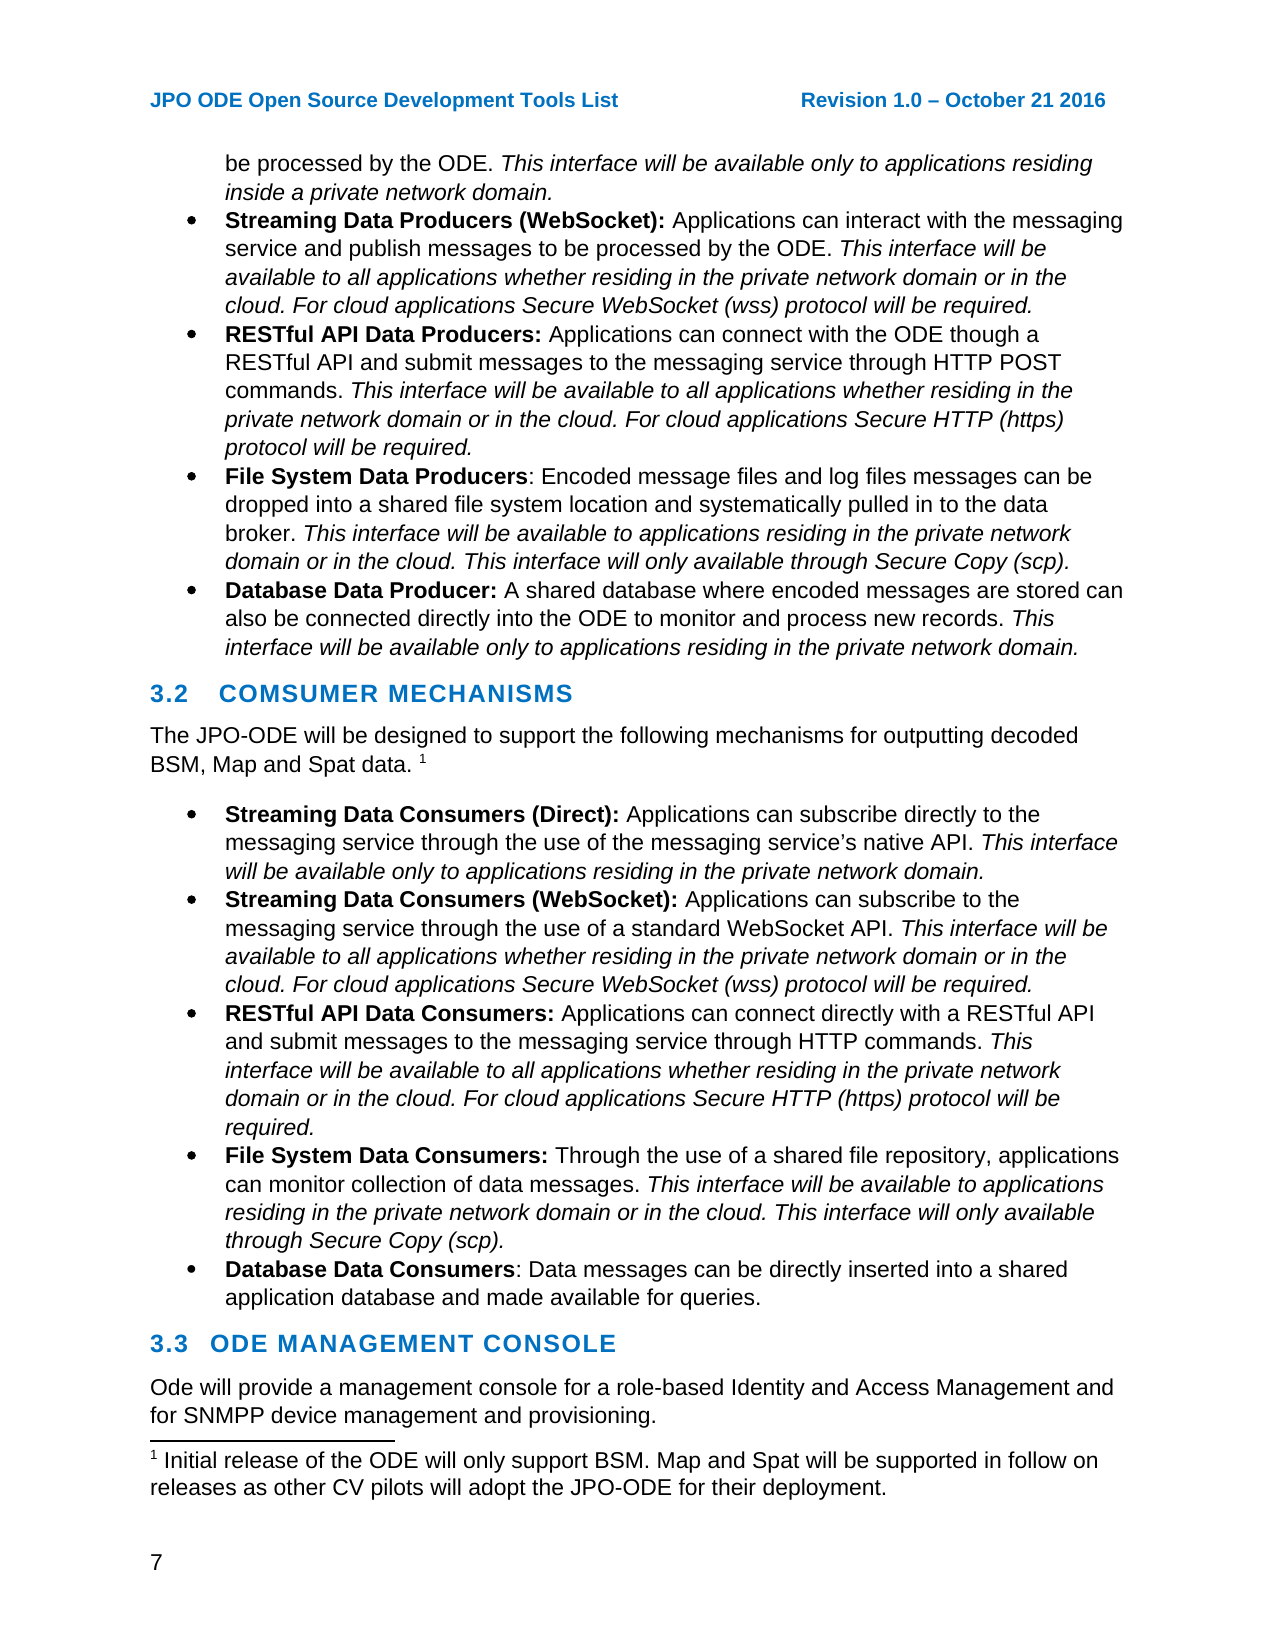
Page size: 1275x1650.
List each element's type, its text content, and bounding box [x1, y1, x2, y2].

text Ode will provide a management console for a role-based Identity and Access Management and for SNMPP device management and provisioning. [150, 1373, 1125, 1429]
list Database Data Producer: A shared database where encoded messages are stored can also be connected directly into the ODE to monitor and process new records. This interface will be available only to applications residing in the private network domain. [187, 577, 1125, 660]
text The JPO-ODE will be designed to support the following mechanisms for outputting decoded BSM, Map and Spat data. [150, 722, 1125, 777]
subtitle ODE Management Console [150, 1329, 1125, 1358]
list RESTful API Data Producers: Applications can connect with the ODE though a RESTful API and submit messages to the messaging service through HTTP POST commands. This interface will be available to all applications whether residing in the private network domain or in the cloud. For cloud applications Secure HTTP (https) protocol will be required. [187, 321, 1125, 461]
list File System Data Producers: Encoded message files and log files messages can be dropped into a shared file system location and systematically pulled in to the data broker. This interface will be available to applications residing in the private network domain or in the cloud. This interface will only available through Secure Copy (scp). [187, 463, 1125, 574]
list Streaming Data Consumers (Direct): Applications can subscribe directly to the messaging service through the use of the messaging service’s native API. This interface will be available only to applications residing in the private network domain. [187, 801, 1125, 884]
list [187, 150, 1125, 205]
list Database Data Consumers: Data messages can be directly inserted into a shared application database and made available for queries. [187, 1256, 1125, 1311]
list RESTful API Data Consumers: Applications can connect directly with a RESTful API and submit messages to the messaging service through HTTP commands. This interface will be available to all applications whether residing in the private network domain or in the cloud. For cloud applications Secure HTTP (https) protocol will be required. [187, 1000, 1125, 1140]
list Streaming Data Producers (WebSocket): Applications can interact with the messaging service and publish messages to be processed by the ODE. This interface will be available to all applications whether residing in the private network domain or in the cloud. For cloud applications Secure WebSocket (wss) protocol will be required. [187, 207, 1125, 318]
list Streaming Data Consumers (WebSocket): Applications can subscribe to the messaging service through the use of a standard WebSocket API. This interface will be available to all applications whether residing in the private network domain or in the cloud. For cloud applications Secure WebSocket (wss) protocol will be required. [187, 886, 1125, 998]
subtitle Comsumer Mechanisms [150, 678, 1125, 707]
list File System Data Consumers: Through the use of a shared file repository, applications can monitor collection of data messages. This interface will be available to applications residing in the private network domain or in the cloud. This interface will only available through Secure Copy (scp). [187, 1142, 1125, 1254]
